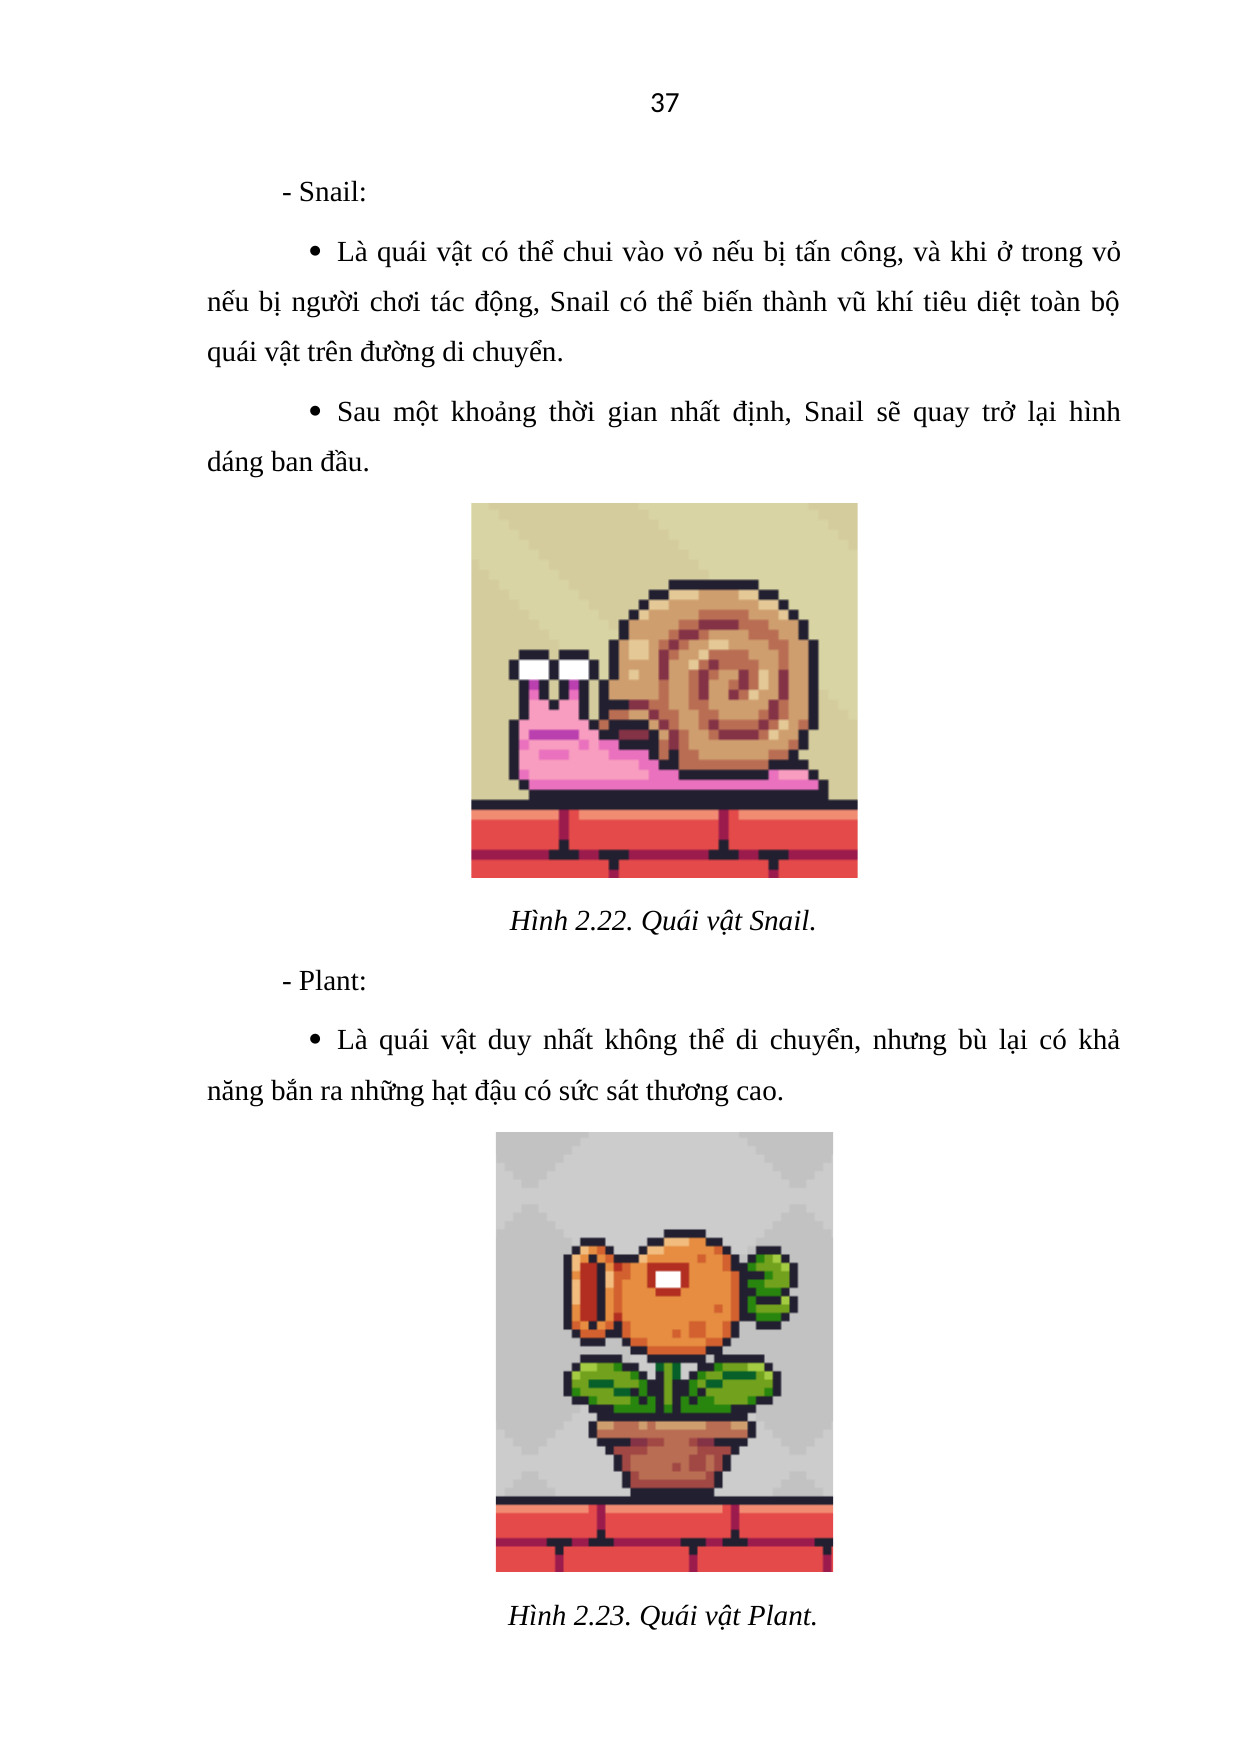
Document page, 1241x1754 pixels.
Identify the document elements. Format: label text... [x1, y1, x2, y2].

picture [471, 503, 858, 878]
text Là quái vật duy nhất không thể di chuyển, nhưng bù lại có khả năng bắn ra những hạt đậu có sức sát thương cao. [207, 1022, 1122, 1106]
picture [495, 1132, 834, 1572]
text Sau một khoảng thời gian nhất định, Snail sẽ quay trở lại hình dáng ban đầu. [207, 394, 1122, 478]
text Snail: [207, 174, 1122, 208]
text Là quái vật có thể chui vào vỏ nếu bị tấn công, và khi ở trong vỏ nếu bị người chơi tác động, Snail có thể biến thành vũ khí tiêu diệt toàn bộ quái vật trên đường di chuyển. [207, 234, 1122, 368]
text Plant: [207, 963, 1122, 996]
